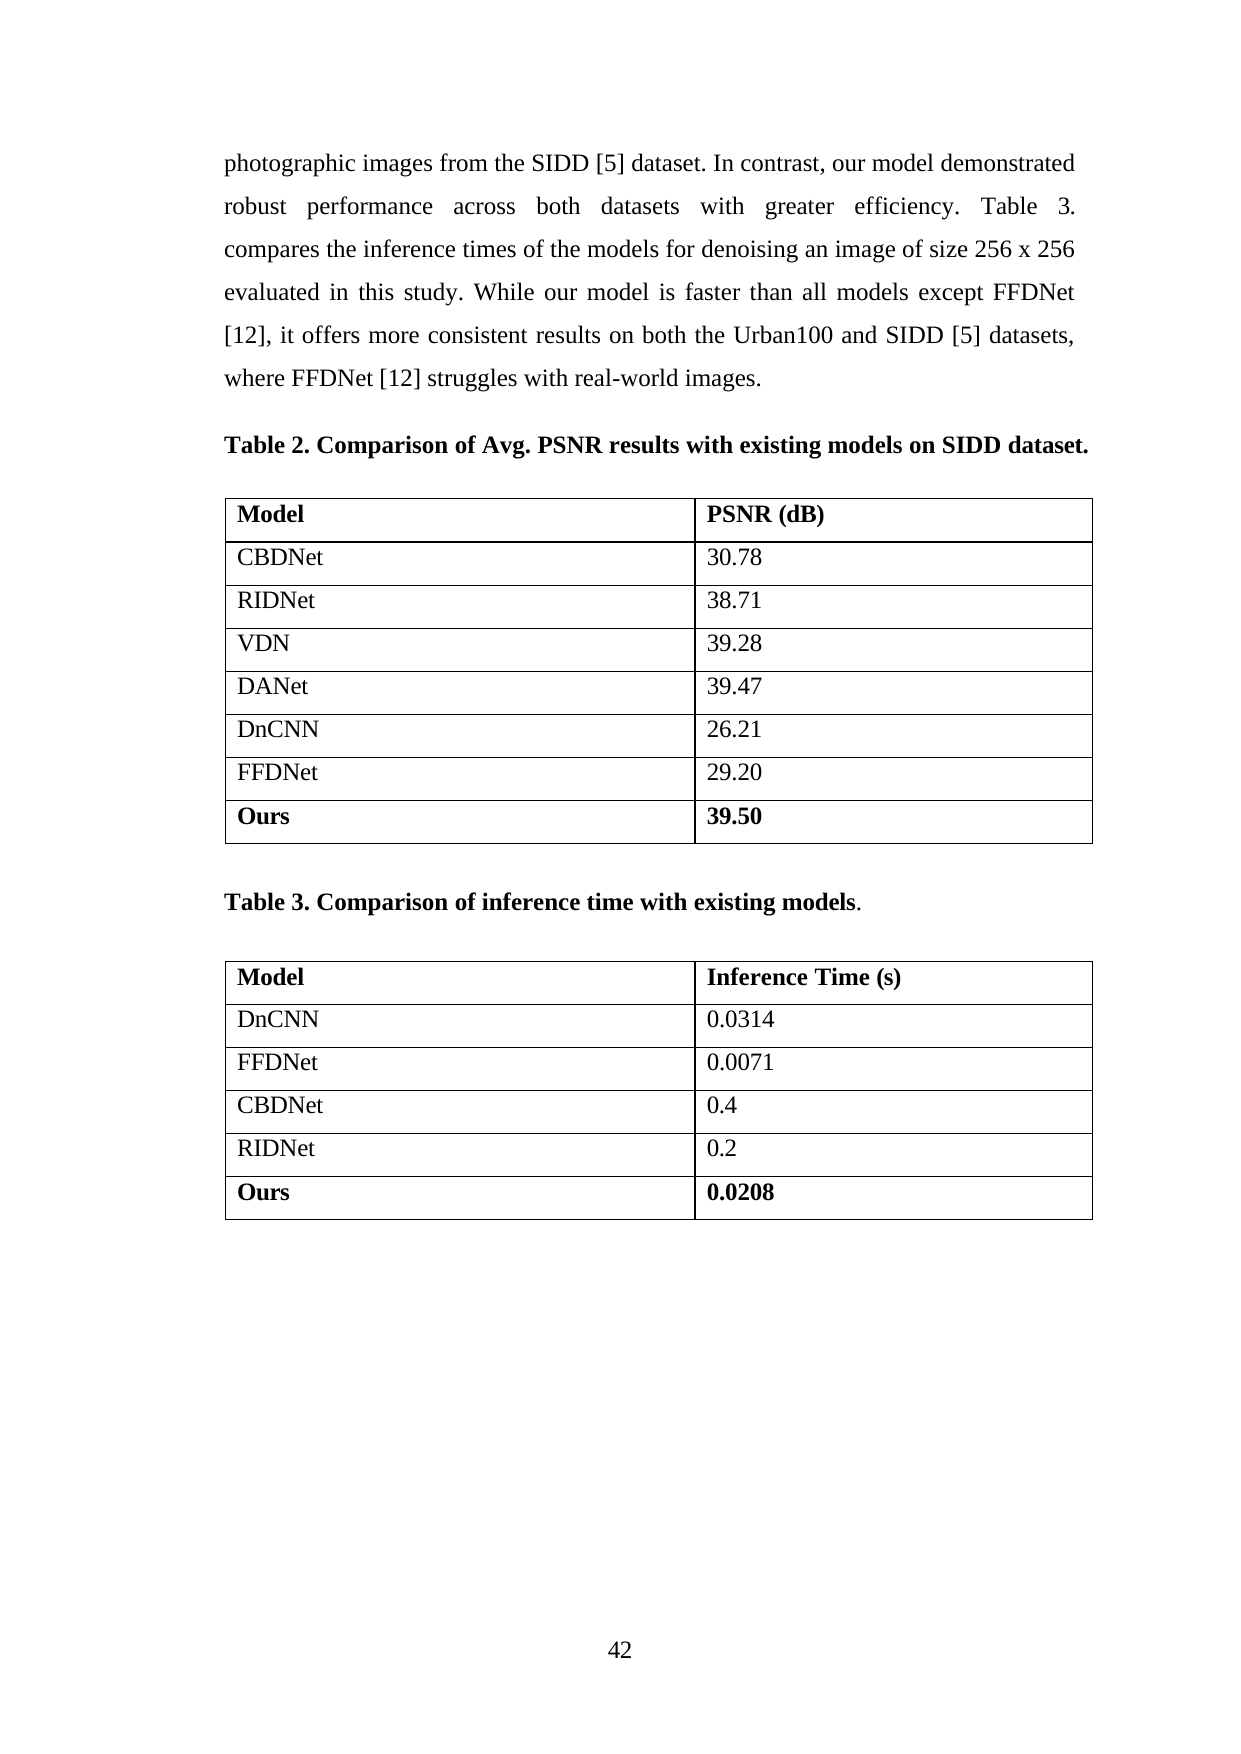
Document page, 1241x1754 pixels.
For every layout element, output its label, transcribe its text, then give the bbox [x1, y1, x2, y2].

table_cell 30.78 [696, 543, 1092, 584]
table_cell DnCNN [226, 715, 694, 757]
table_cell RIDNet [226, 586, 694, 627]
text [224, 148, 1076, 392]
table_cell Ours [226, 801, 694, 843]
table_header Model [226, 962, 694, 1004]
table_cell CBDNet [226, 543, 694, 584]
table_cell CBDNet [226, 1091, 694, 1133]
table_header Inference Time (s) [696, 962, 1092, 1004]
table_header Model [226, 499, 694, 541]
table_cell 0.0208 [696, 1177, 1092, 1219]
text Table 3. Comparison of inference time with existing models. [224, 887, 1092, 916]
table_cell Ours [226, 1177, 694, 1219]
table_cell 0.2 [696, 1134, 1092, 1176]
table_cell VDN [226, 629, 694, 671]
table_cell 26.21 [696, 715, 1092, 757]
table_cell 38.71 [696, 586, 1092, 627]
table_cell FFDNet [226, 1048, 694, 1090]
table_cell 0.0071 [696, 1048, 1092, 1090]
table_cell DnCNN [226, 1005, 694, 1047]
table_cell 39.50 [696, 801, 1092, 843]
table_cell 0.4 [696, 1091, 1092, 1133]
table_cell 0.0314 [696, 1005, 1092, 1047]
table_cell FFDNet [226, 758, 694, 800]
table_cell DANet [226, 672, 694, 714]
table_cell 29.20 [696, 758, 1092, 800]
text Table 2. Comparison of Avg. PSNR results with existing models on SIDD dataset. [224, 431, 1092, 459]
table_cell 39.47 [696, 672, 1092, 714]
table_cell RIDNet [226, 1134, 694, 1176]
table_header PSNR (dB) [696, 499, 1092, 541]
table_cell 39.28 [696, 629, 1092, 671]
